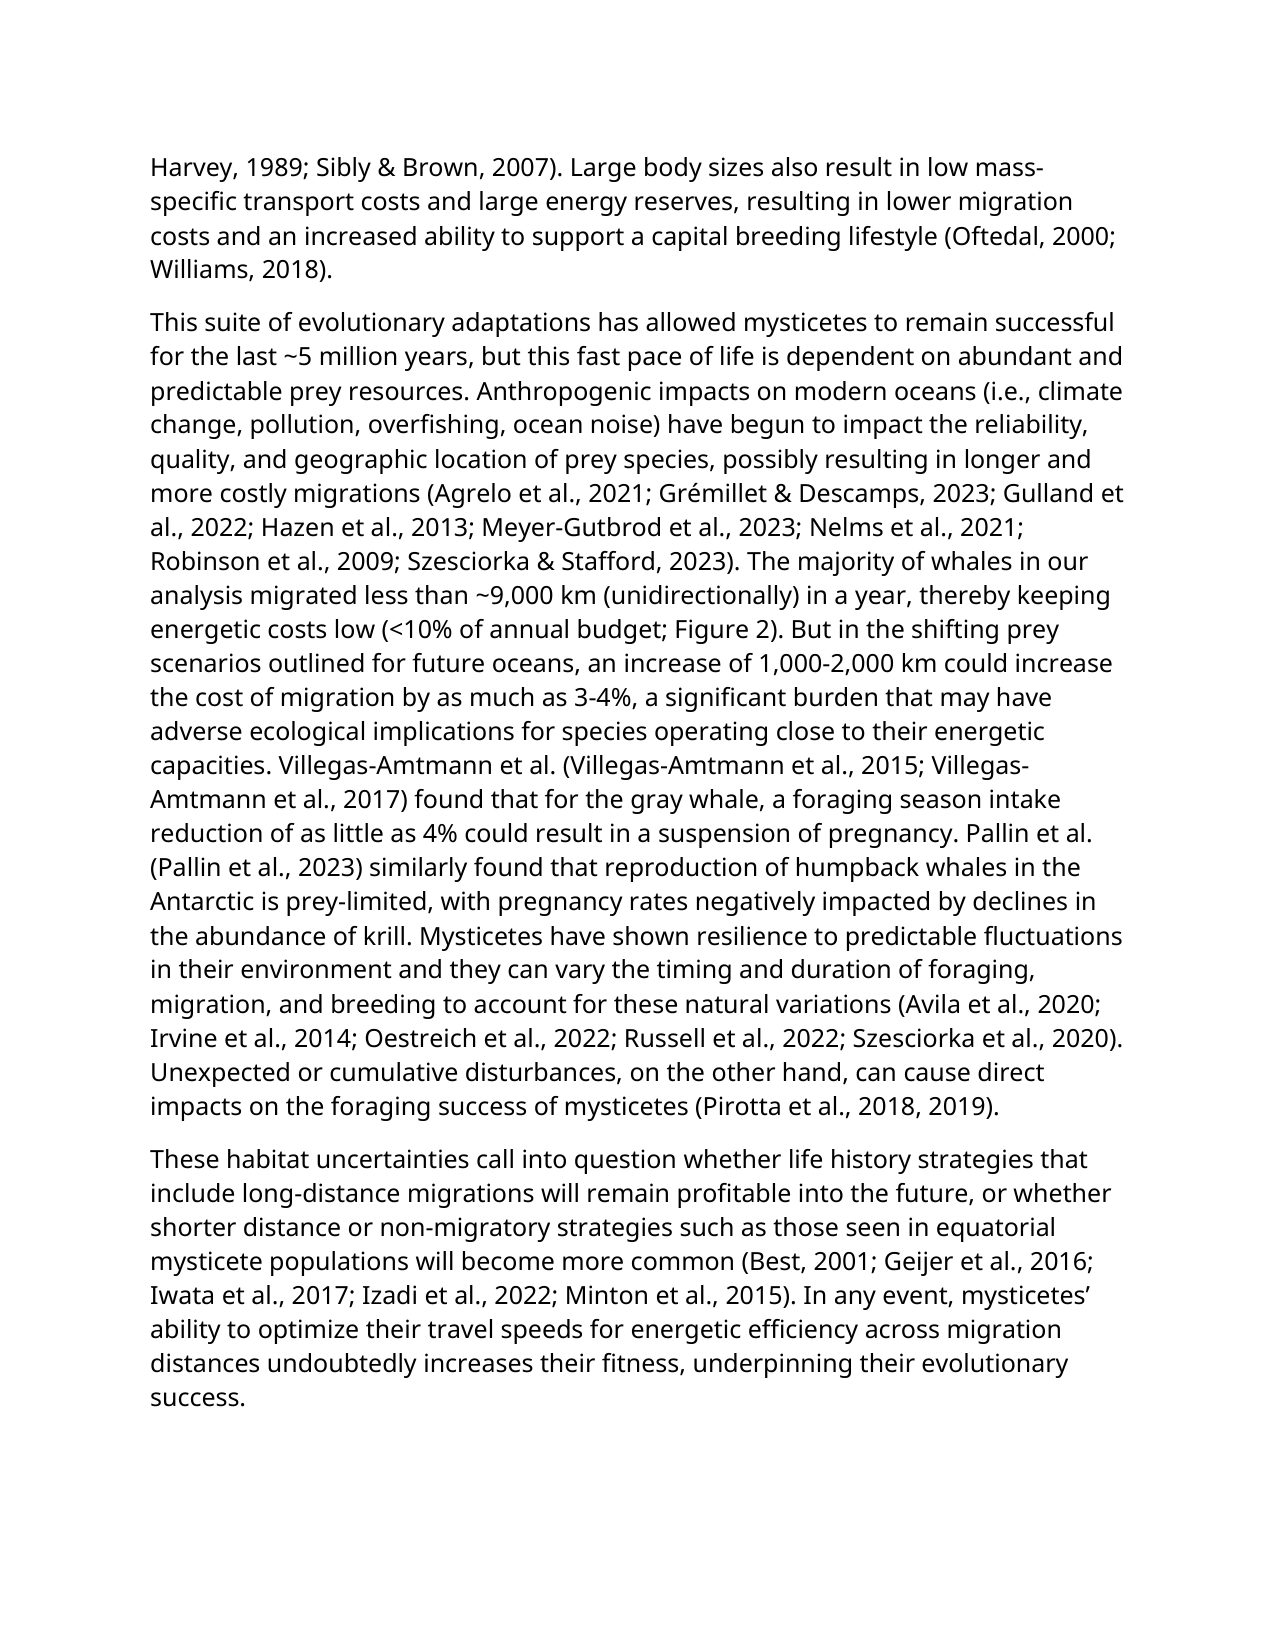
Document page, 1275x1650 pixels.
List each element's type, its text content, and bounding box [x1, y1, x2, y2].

text These habitat uncertainties call into question whether life history strategies that include long-distance migrations will remain profitable into the future, or whether shorter distance or non-migratory strategies such as those seen in equatorial mysticete populations will become more common (Best, 2001; Geijer et al., 2016; Iwata et al., 2017; Izadi et al., 2022; Minton et al., 2015). In any event, mysticetes’ ability to optimize their travel speeds for energetic efficiency across migration distances undoubtedly increases their fitness, underpinning their evolutionary success. [150, 1141, 1125, 1414]
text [150, 150, 1125, 286]
text This suite of evolutionary adaptations has allowed mysticetes to remain successful for the last ~5 million years, but this fast pace of life is dependent on abundant and predictable prey resources. Anthropogenic impacts on modern oceans (i.e., climate change, pollution, overfishing, ocean noise) have begun to impact the reliability, quality, and geographic location of prey species, possibly resulting in longer and more costly migrations (Agrelo et al., 2021; Grémillet & Descamps, 2023; Gulland et al., 2022; Hazen et al., 2013; Meyer-Gutbrod et al., 2023; Nelms et al., 2021; Robinson et al., 2009; Szesciorka & Stafford, 2023). The majority of whales in our analysis migrated less than ~9,000 km (unidirectionally) in a year, thereby keeping energetic costs low (<10% of annual budget; Figure 2). But in the shifting prey scenarios outlined for future oceans, an increase of 1,000-2,000 km could increase the cost of migration by as much as 3-4%, a significant burden that may have adverse ecological implications for species operating close to their energetic capacities. Villegas-Amtmann et al. (Villegas-Amtmann et al., 2015; Villegas-Amtmann et al., 2017) found that for the gray whale, a foraging season intake reduction of as little as 4% could result in a suspension of pregnancy. Pallin et al. (Pallin et al., 2023) similarly found that reproduction of humpback whales in the Antarctic is prey-limited, with pregnancy rates negatively impacted by declines in the abundance of krill. Mysticetes have shown resilience to predictable fluctuations in their environment and they can vary the timing and duration of foraging, migration, and breeding to account for these natural variations (Avila et al., 2020; Irvine et al., 2014; Oestreich et al., 2022; Russell et al., 2022; Szesciorka et al., 2020). Unexpected or cumulative disturbances, on the other hand, can cause direct impacts on the foraging success of mysticetes (Pirotta et al., 2018, 2019). [150, 305, 1125, 1122]
